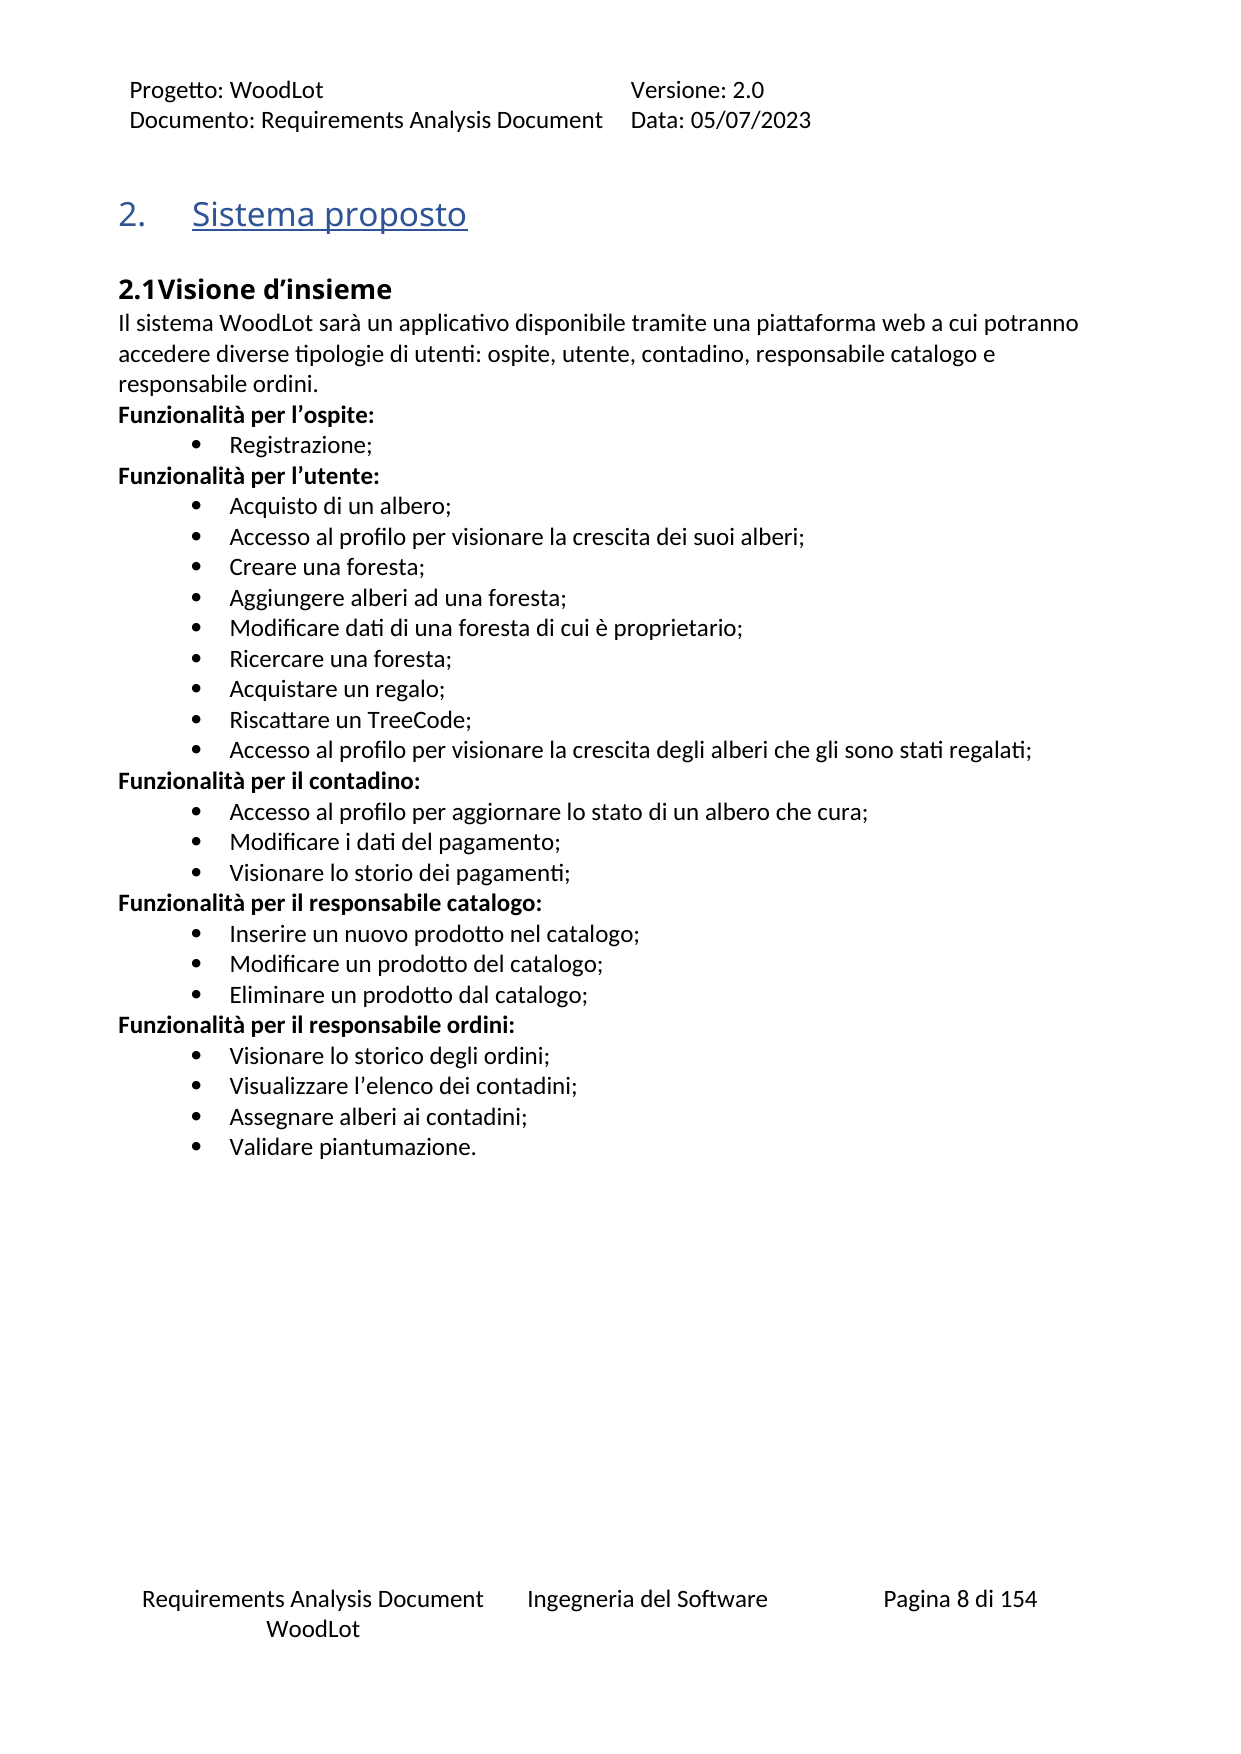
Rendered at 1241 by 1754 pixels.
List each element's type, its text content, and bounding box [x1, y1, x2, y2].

list Accesso al profilo per visionare la crescita dei suoi alberi; [192, 521, 1122, 552]
list Registrazione; [192, 429, 1122, 460]
list Eliminare un prodotto dal catalogo; [192, 979, 1122, 1009]
text Funzionalità per il responsabile ordini: [118, 1009, 1122, 1040]
list Assegnare alberi ai contadini; [192, 1101, 1122, 1131]
text Il sistema WoodLot sarà un applicativo disponibile tramite una piattaforma web a cui potranno accedere diverse tipologie di utenti: ospite, utente, contadino, responsabile catalogo e responsabile ordini. [118, 307, 1122, 399]
subtitle Sistema proposto [118, 190, 1122, 236]
list Validare piantumazione. [192, 1131, 1122, 1162]
list Visionare lo storio dei pagamenti; [192, 857, 1122, 887]
text Funzionalità per l’utente: [118, 460, 1122, 491]
list Modificare un prodotto del catalogo; [192, 948, 1122, 979]
list Inserire un nuovo prodotto nel catalogo; [192, 918, 1122, 948]
list Visionare lo storico degli ordini; [192, 1040, 1122, 1070]
list Ricercare una foresta; [192, 643, 1122, 674]
list Modificare i dati del pagamento; [192, 826, 1122, 857]
list Acquisto di un albero; [192, 491, 1122, 521]
list Acquistare un regalo; [192, 674, 1122, 704]
subtitle Visione d’insieme [118, 271, 1122, 307]
list Creare una foresta; [192, 552, 1122, 582]
text Funzionalità per il contadino: [118, 765, 1122, 796]
text Funzionalità per l’ospite: [118, 399, 1122, 429]
list Visualizzare l’elenco dei contadini; [192, 1070, 1122, 1101]
list Aggiungere alberi ad una foresta; [192, 582, 1122, 613]
list Accesso al profilo per visionare la crescita degli alberi che gli sono stati regalati; [192, 735, 1122, 765]
list Riscattare un TreeCode; [192, 704, 1122, 735]
list Modificare dati di una foresta di cui è proprietario; [192, 613, 1122, 643]
text Funzionalità per il responsabile catalogo: [118, 887, 1122, 918]
list Accesso al profilo per aggiornare lo stato di un albero che cura; [192, 796, 1122, 826]
